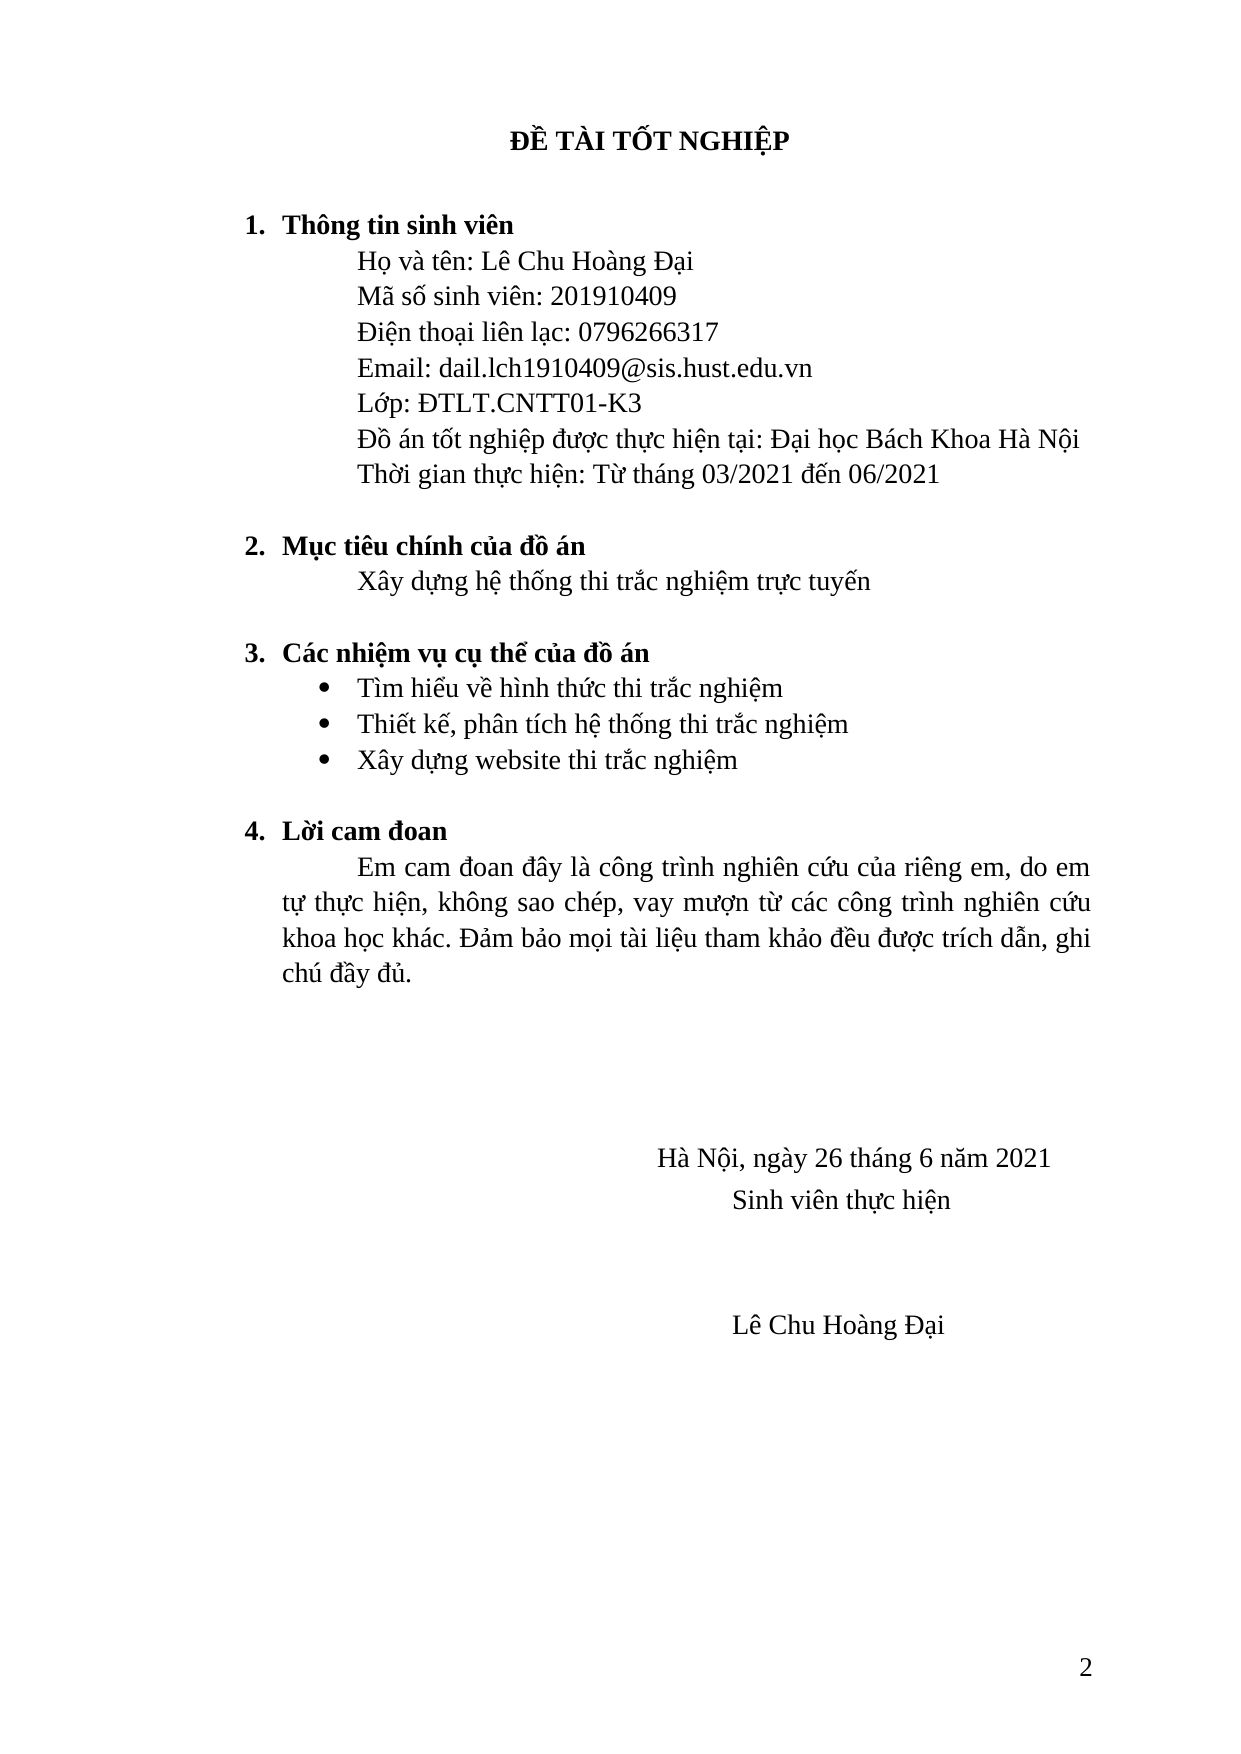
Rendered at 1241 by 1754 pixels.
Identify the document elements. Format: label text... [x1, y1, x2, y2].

text Lê Chu Hoàng Đại [507, 1308, 1092, 1341]
list Điện thoại liên lạc: 0796266317 [282, 315, 1092, 347]
list Đồ án tốt nghiệp được thực hiện tại: Đại học Bách Khoa Hà Nội [282, 422, 1092, 454]
list Lời cam đoan [244, 814, 1092, 846]
list Tìm hiểu về hình thức thi trắc nghiệm [319, 671, 1092, 704]
list Email: dail.lch1910409@sis.hust.edu.vn [282, 351, 1092, 383]
list Mã số sinh viên: 201910409 [282, 279, 1092, 312]
list Lớp: ĐTLT.CNTT01-K3 [282, 386, 1092, 419]
list Xây dựng website thi trắc nghiệm [319, 743, 1092, 775]
text Hà Nội, ngày 26 tháng 6 năm 2021 [582, 1141, 1092, 1173]
text ĐỀ TÀI TỐT NGHIỆP [207, 124, 1092, 157]
list Em cam đoan đây là công trình nghiên cứu của riêng em, do em tự thực hiện, không sao chép, vay mượn từ các công trình nghiên cứu khoa học khác. Đảm bảo mọi tài liệu tham khảo đều được trích dẫn, ghi chú đầy đủ. [282, 850, 1092, 989]
text Sinh viên thực hiện [507, 1183, 1092, 1215]
list Thông tin sinh viên [244, 208, 1092, 241]
list Thời gian thực hiện: Từ tháng 03/2021 đến 06/2021 [282, 457, 1092, 490]
list Xây dựng hệ thống thi trắc nghiệm trực tuyến [282, 564, 1092, 597]
list Mục tiêu chính của đồ án [244, 529, 1092, 561]
list Họ và tên: Lê Chu Hoàng Đại [282, 244, 1092, 276]
list Thiết kế, phân tích hệ thống thi trắc nghiệm [319, 707, 1092, 739]
list Các nhiệm vụ cụ thể của đồ án [244, 636, 1092, 668]
